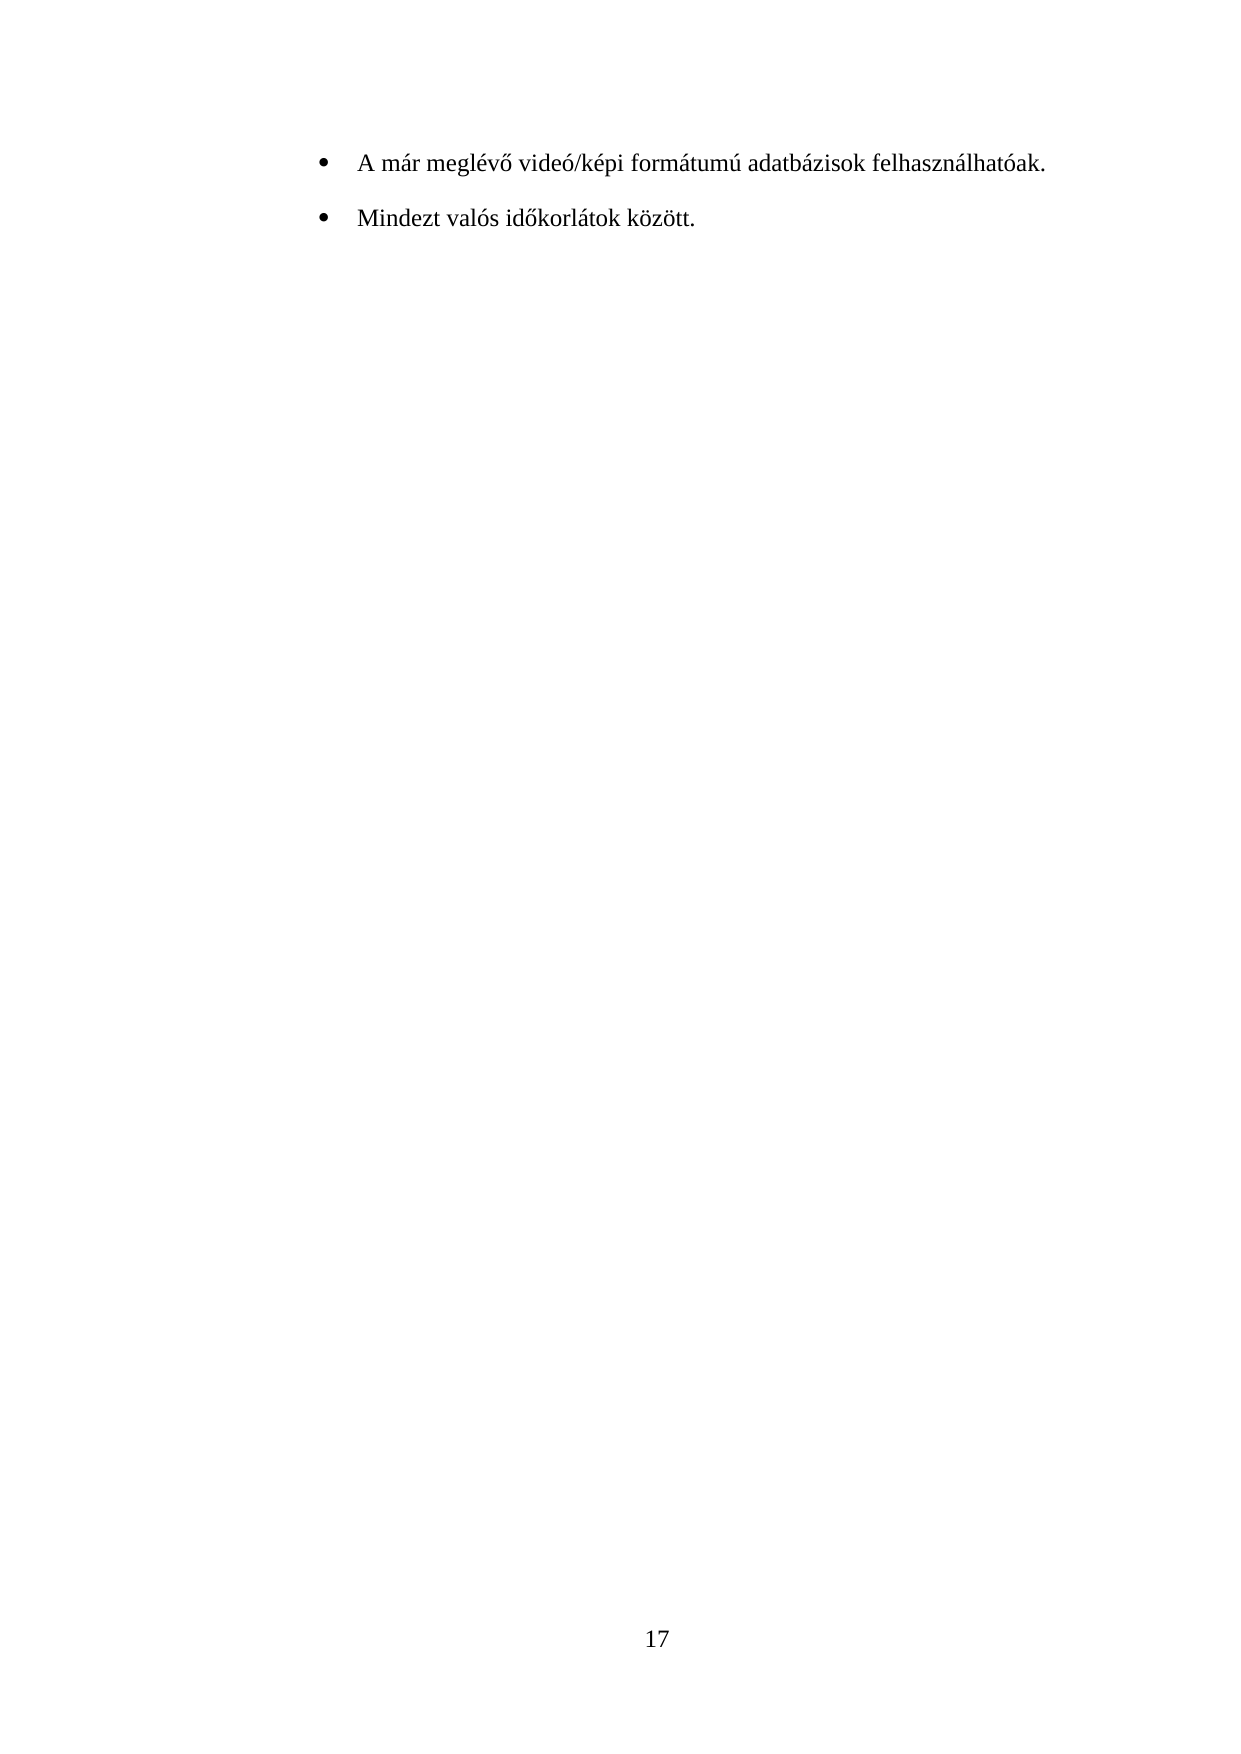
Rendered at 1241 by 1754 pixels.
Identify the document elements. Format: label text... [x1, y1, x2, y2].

list Mindezt valós időkorlátok között. [319, 203, 1092, 232]
list A már meglévő videó/képi formátumú adatbázisok felhasználhatóak. [319, 148, 1092, 176]
